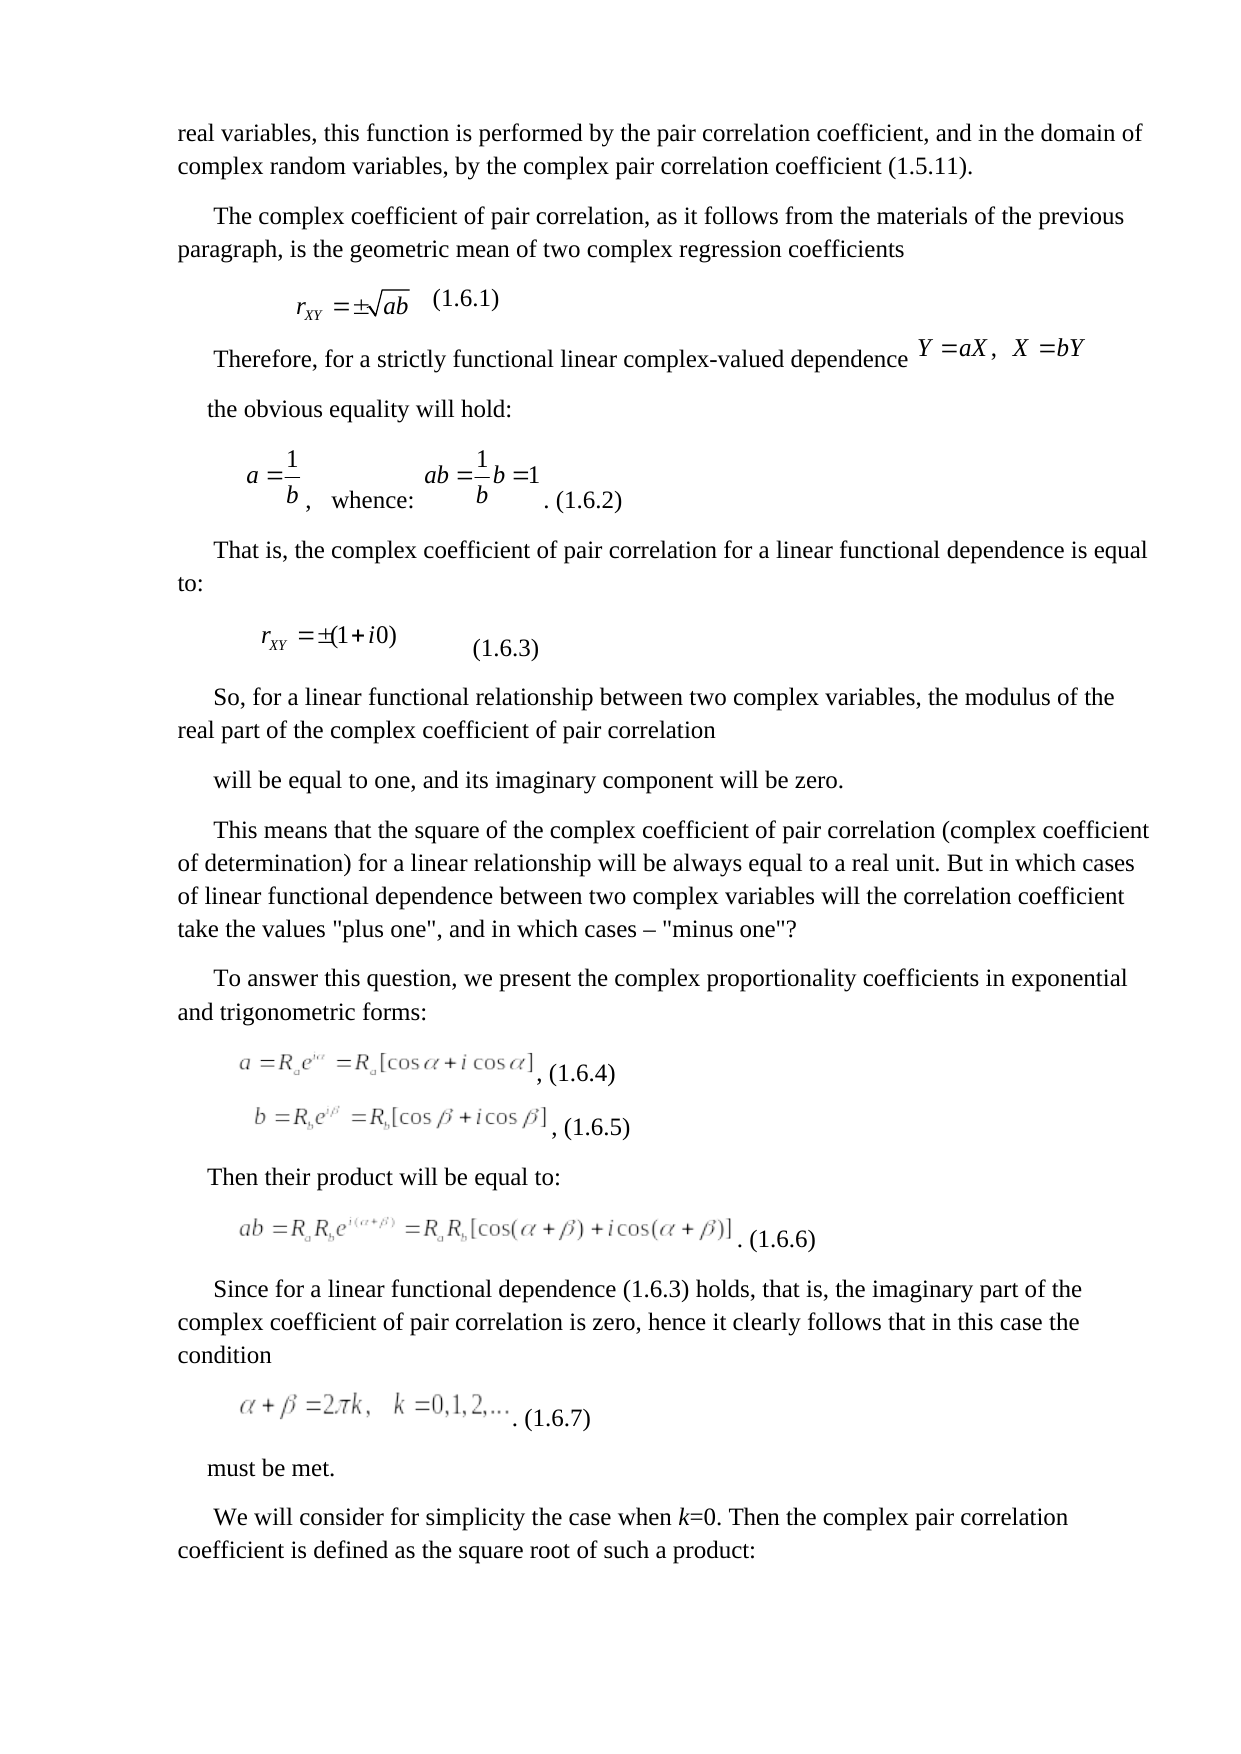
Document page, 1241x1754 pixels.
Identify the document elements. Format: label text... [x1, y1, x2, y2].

text will be equal to one, and its imaginary component will be zero. [177, 765, 1152, 794]
text This means that the square of the complex coefficient of pair correlation (complex coefficient of determination) for a linear relationship will be always equal to a real unit. But in which cases of linear functional dependence between two complex variables will the correlation coefficient take the values "plus one", and in which cases – "minus one"? [177, 815, 1152, 943]
text , (1.6.4) [177, 1046, 1152, 1086]
text (1.6.1) [177, 283, 1152, 312]
text We will consider for simplicity the case when k=0. Then the complex pair correlation coefficient is defined as the square root of such a product: [177, 1502, 1152, 1564]
text . (1.6.7) [177, 1389, 1152, 1432]
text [177, 118, 1152, 180]
text (1.6.3) [177, 618, 1152, 661]
text To answer this question, we present the complex proportionality coefficients in exponential and trigonometric forms: [177, 963, 1152, 1025]
text , (1.6.5) [177, 1101, 1152, 1141]
text , whence: . (1.6.2) [177, 443, 1152, 514]
text That is, the complex coefficient of pair correlation for a linear functional dependence is equal to: [177, 535, 1152, 597]
text . (1.6.6) [177, 1211, 1152, 1253]
text Therefore, for a strictly functional linear complex-valued dependence [177, 333, 1152, 373]
text So, for a linear functional relationship between two complex variables, the modulus of the real part of the complex coefficient of pair correlation [177, 682, 1152, 744]
text Since for a linear functional dependence (1.6.3) holds, that is, the imaginary part of the complex coefficient of pair correlation is zero, hence it clearly follows that in this case the condition [177, 1274, 1152, 1368]
text must be met. [177, 1453, 1152, 1481]
text Then their product will be equal to: [177, 1162, 1152, 1191]
text the obvious equality will hold: [177, 394, 1152, 422]
text The complex coefficient of pair correlation, as it follows from the materials of the previous paragraph, is the geometric mean of two complex regression coefficients [177, 201, 1152, 263]
